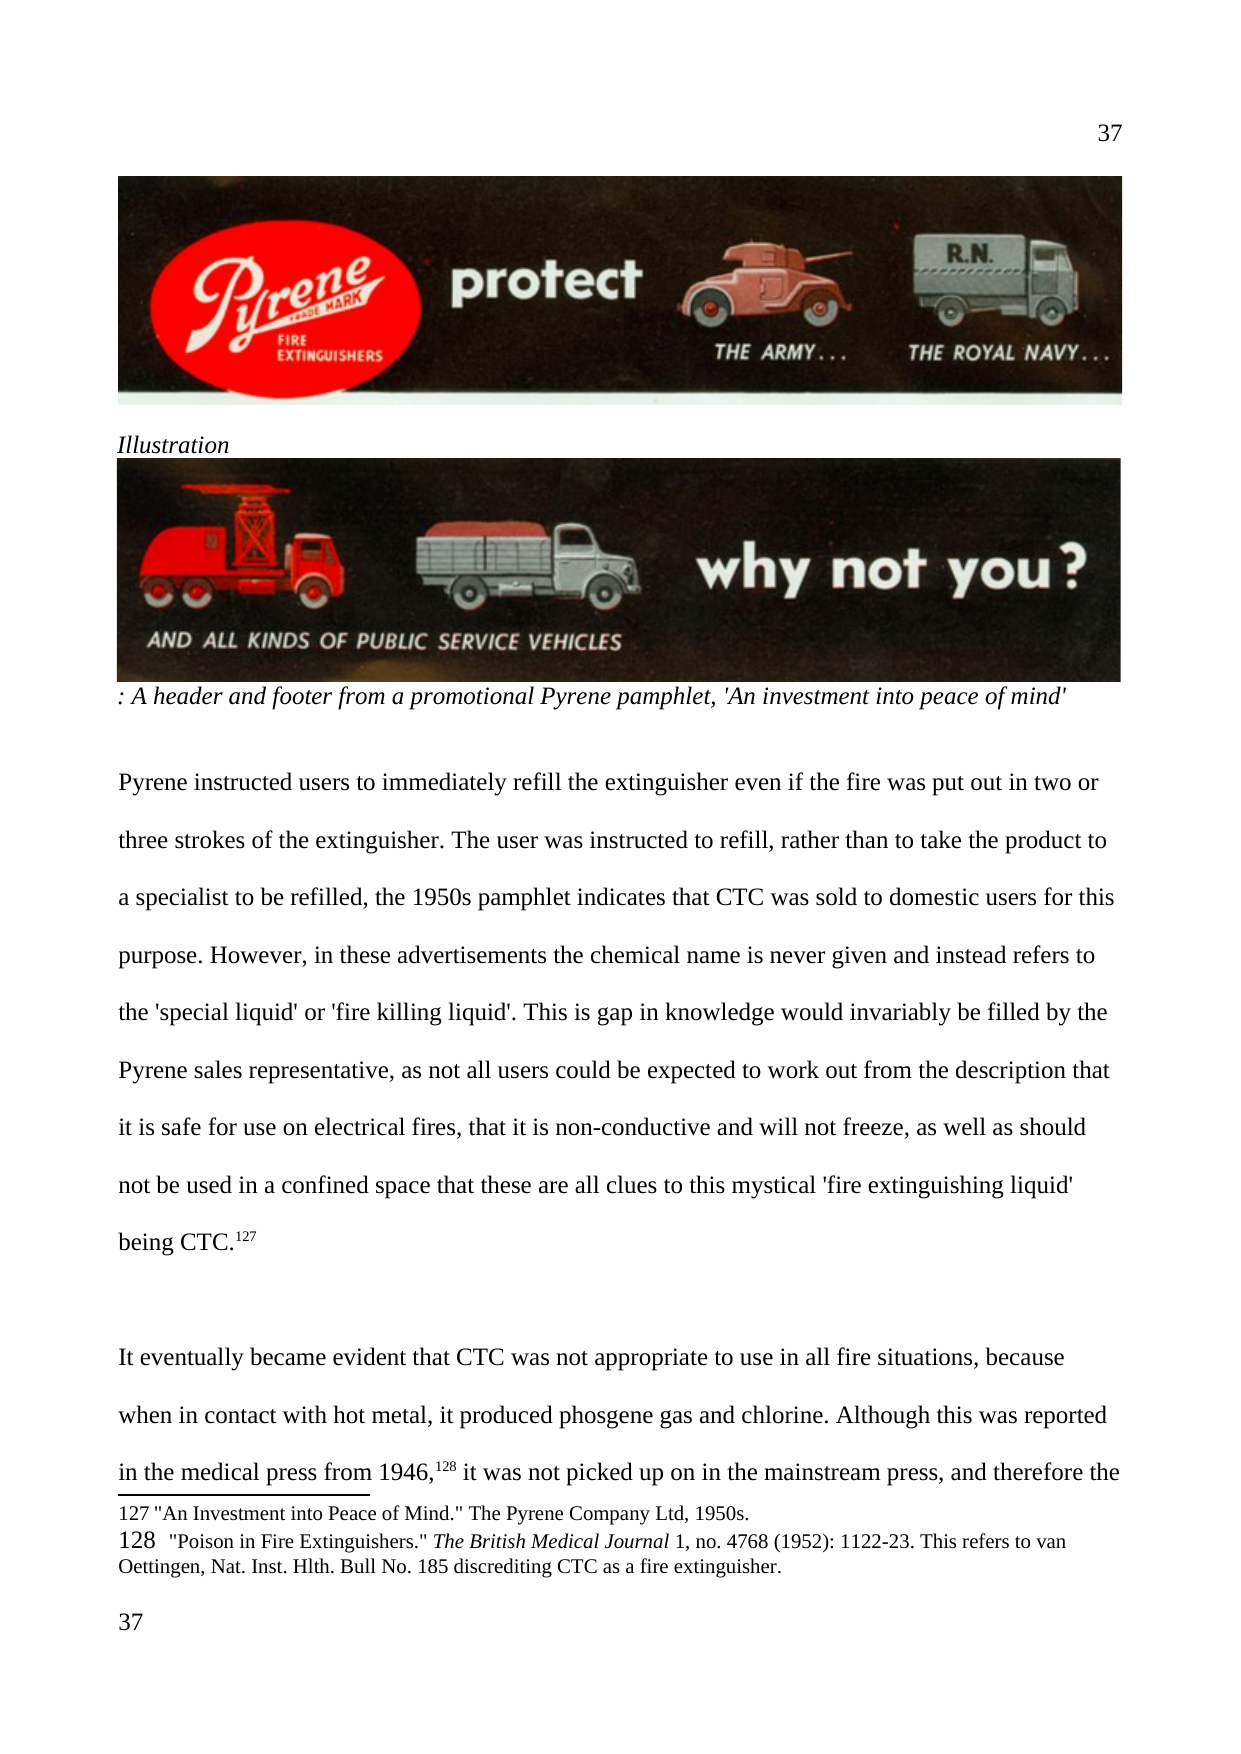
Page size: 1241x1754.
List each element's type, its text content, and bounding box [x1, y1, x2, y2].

picture [118, 176, 1123, 405]
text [118, 1342, 1122, 1486]
text Pyrene instructed users to immediately refill the extinguisher even if the fire was put out in two or three strokes of the extinguisher. The user was instructed to refill, rather than to take the product to a specialist to be refilled, the 1950s pamphlet indicates that CTC was sold to domestic users for this purpose. However, in these advertisements the chemical name is never given and instead refers to the 'special liquid' or 'fire killing liquid'. This is gap in knowledge would invariably be filled by the Pyrene sales representative, as not all users could be expected to work out from the description that it is safe for use on electrical fires, that it is non-conductive and will not freeze, as well as should not be used in a confined space that these are all clues to this mystical 'fire extinguishing liquid' being CTC. [118, 767, 1122, 1256]
picture [116, 458, 1121, 682]
